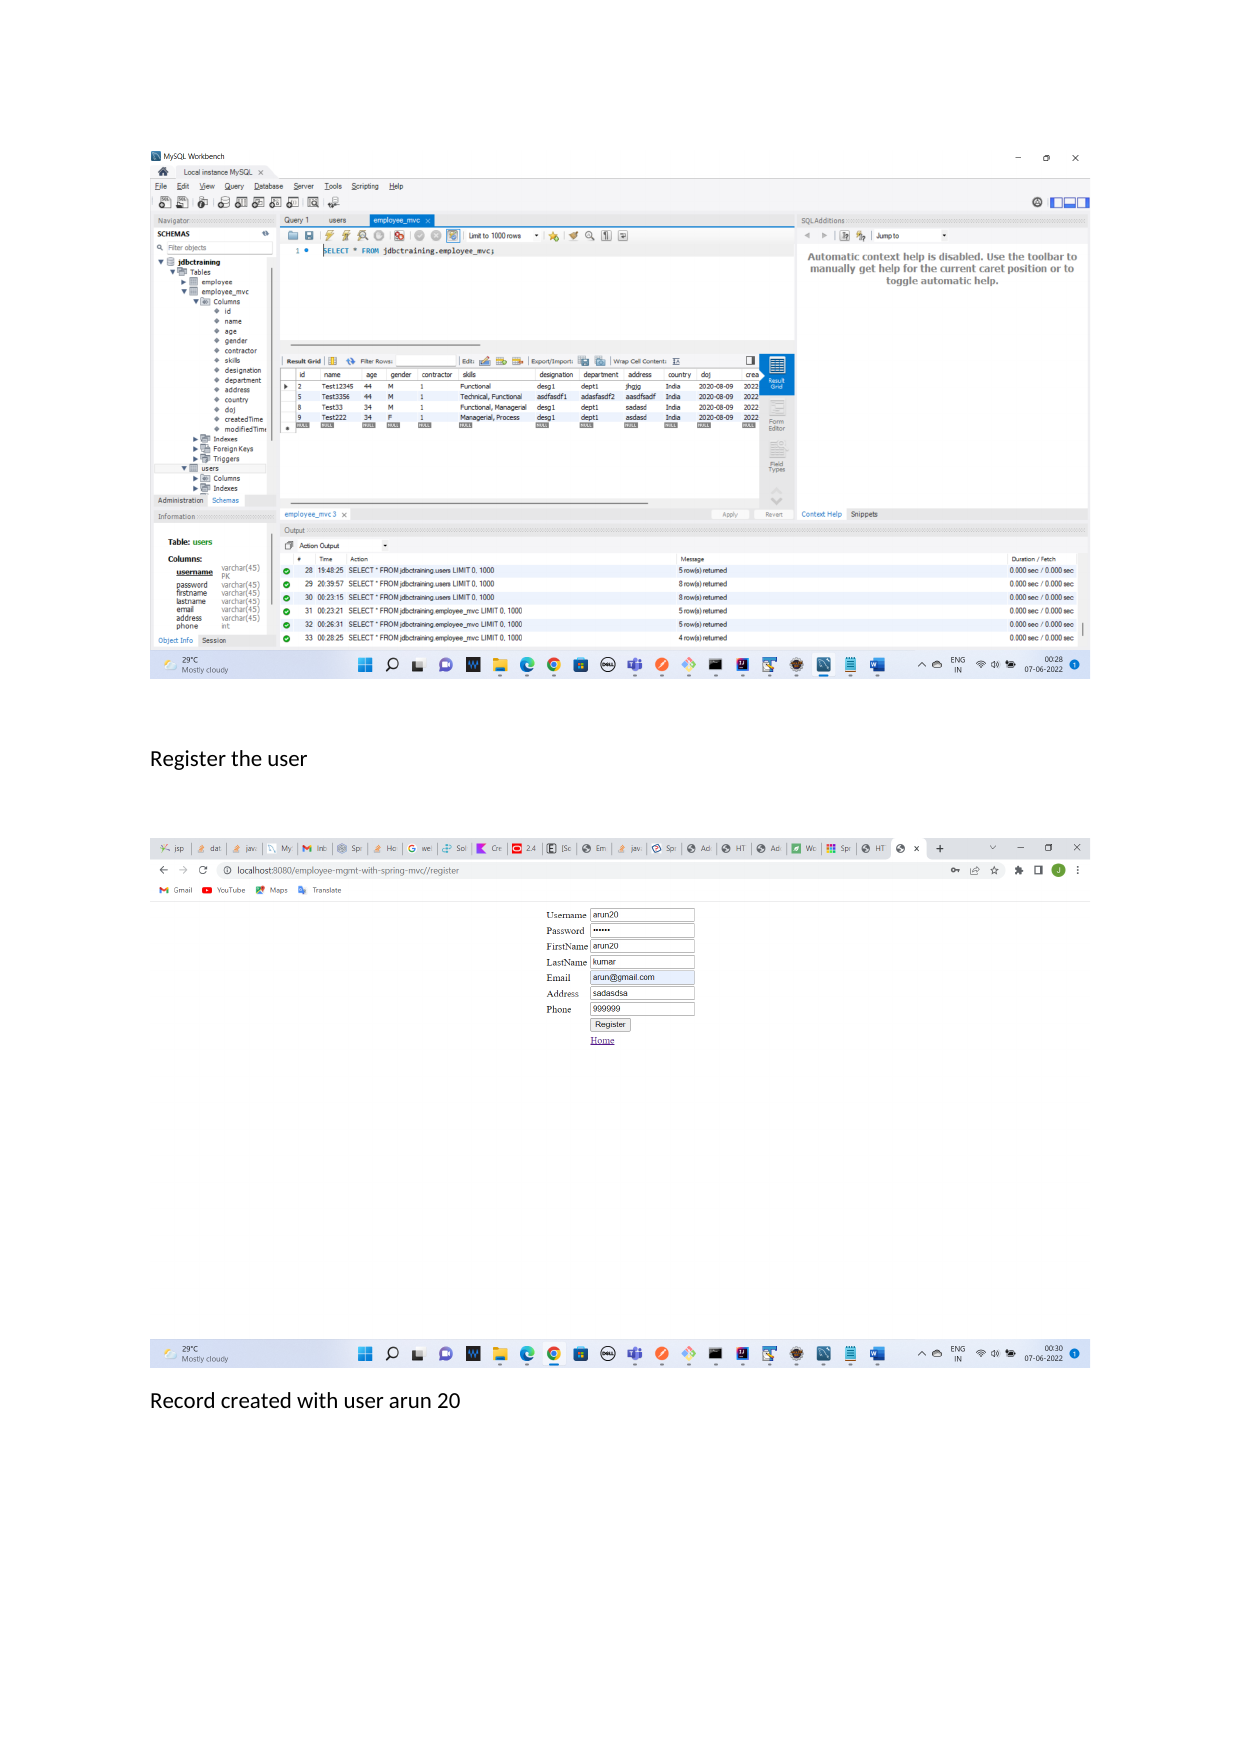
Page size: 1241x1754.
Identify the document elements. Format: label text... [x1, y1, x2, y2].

text Register the user [150, 744, 1090, 773]
picture [150, 150, 1091, 679]
picture [150, 838, 1091, 1368]
text Record created with user arun 20 [150, 1386, 1090, 1414]
